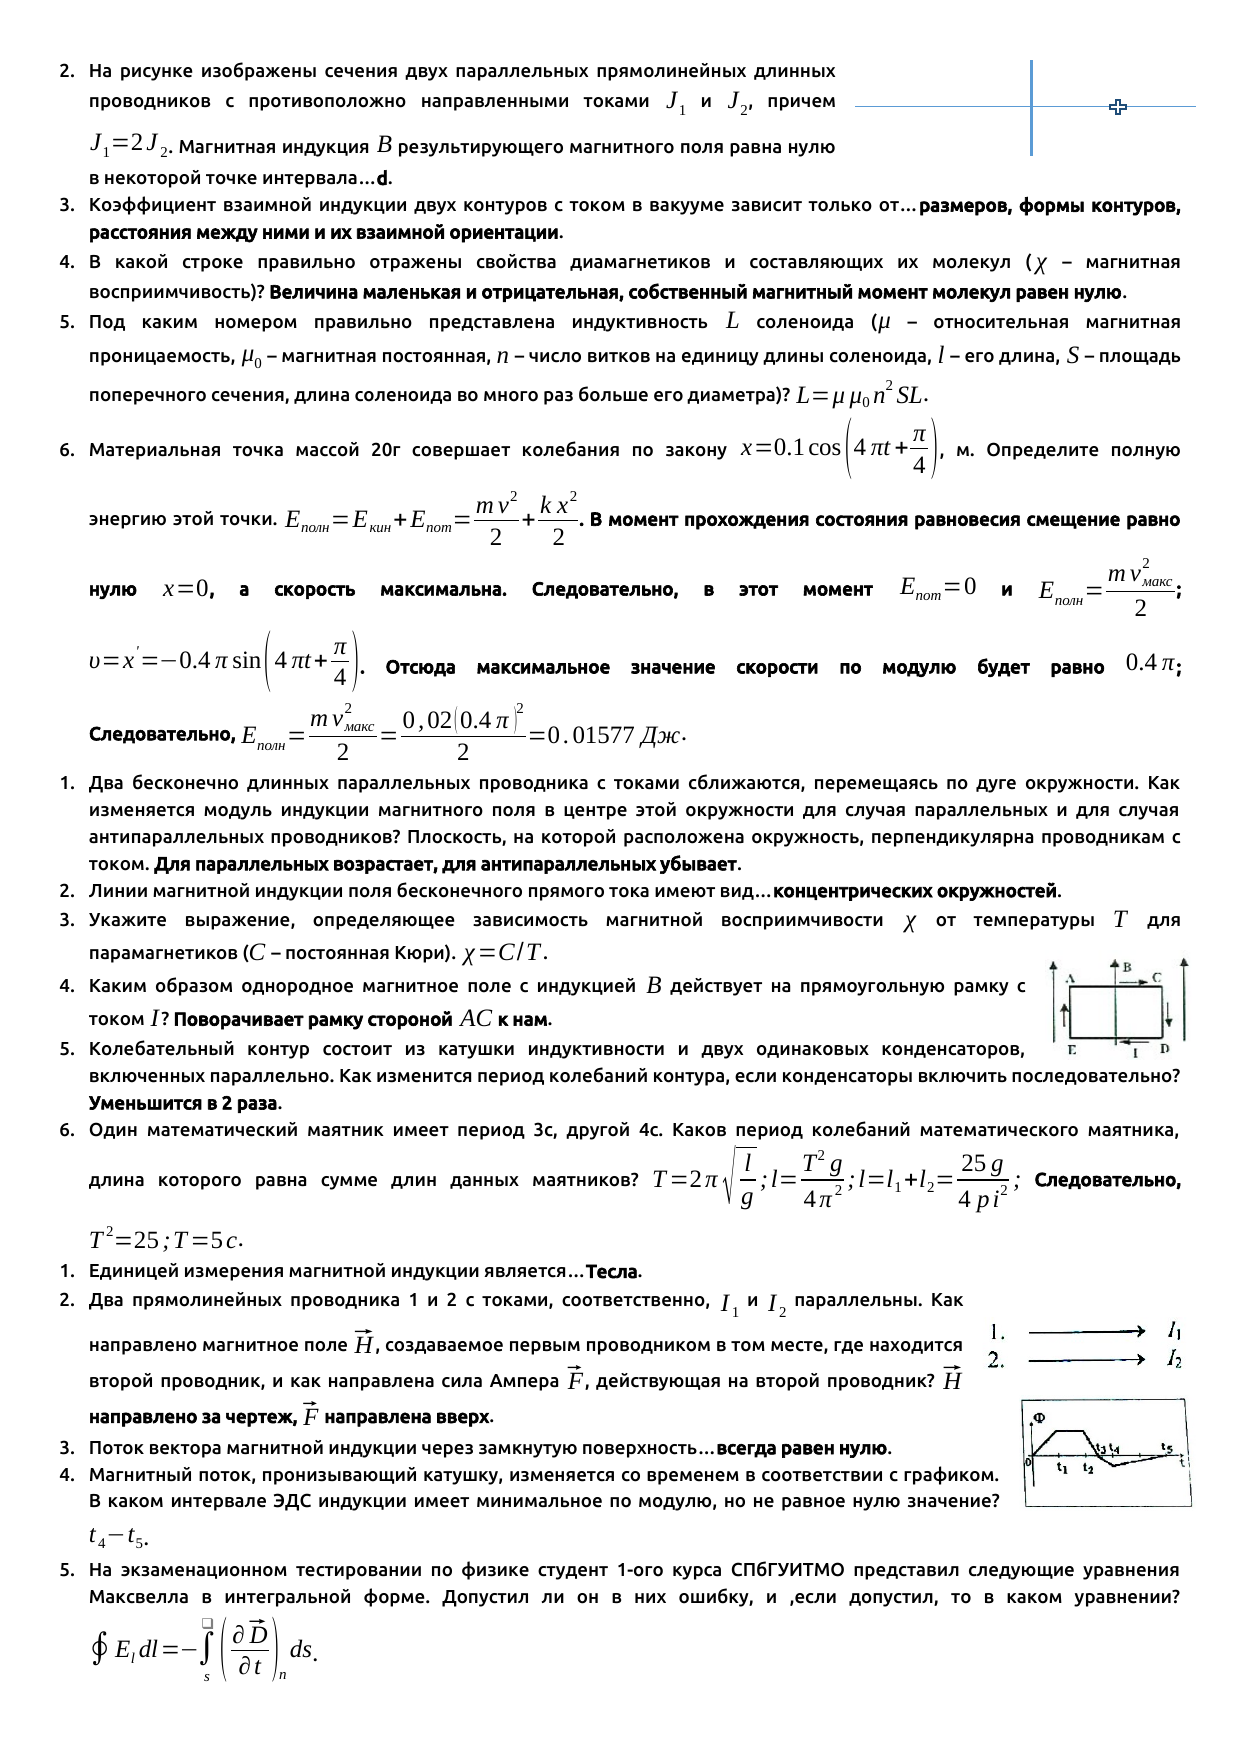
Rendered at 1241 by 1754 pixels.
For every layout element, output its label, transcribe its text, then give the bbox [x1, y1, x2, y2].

list Один математический маятник имеет период 3с, другой 4с. Каков период колебаний математического маятника, длина которого равна сумме длин данных маятников? Следовательно, . [59, 1118, 1181, 1254]
list Материальная точка массой 20г совершает колебания по закону , м. Определите полную энергию этой точки. . В момент прохождения состояния равновесия смещение равно нулю , а скорость максимальна. Следовательно, в этот момент и ; . Отсюда максимальное значение скорости по модулю будет равно ; Следовательно, . [59, 417, 1181, 766]
list В какой строке правильно отражены свойства диамагнетиков и составляющих их молекул ( – магнитная восприимчивость)? Величина маленькая и отрицательная, собственный магнитный момент молекул равен нулю. [59, 247, 1181, 302]
list Укажите выражение, определяющее зависимость магнитной восприимчивости от температуры для парамагнетиков ( – постоянная Кюри). . [59, 906, 1181, 966]
list Два бесконечно длинных параллельных проводника с токами сближаются, перемещаясь по дуге окружности. Как изменяется модуль индукции магнитного поля в центре этой окружности для случая параллельных и для случая антипараллельных проводников? Плоскость, на которой расположена окружность, перпендикулярна проводникам с током. Для параллельных возрастает, для антипараллельных убывает. [59, 771, 1181, 874]
picture [982, 1317, 1188, 1372]
picture [1045, 950, 1198, 1060]
list Два прямолинейных проводника 1 и 2 с токами, соответственно, и параллельны. Как направлено магнитное поле , создаваемое первым проводником в том месте, где находится второй проводник, и как направлена сила Ампера , действующая на второй проводник? направлено за чертеж, направлена вверх. [59, 1287, 1181, 1431]
list Единицей измерения магнитной индукции является…Тесла. [59, 1260, 1181, 1281]
list Колебательный контур состоит из катушки индуктивности и двух одинаковых конденсаторов, включенных параллельно. Как изменится период колебаний контура, если конденсаторы включить последовательно? Уменьшится в 2 раза. [59, 1037, 1181, 1113]
list Под каким номером правильно представлена индуктивность соленоида ( – относительная магнитная проницаемость, – магнитная постоянная, – число витков на единицу длины соленоида, – его длина, – площадь поперечного сечения, длина соленоида во много раз больше его диаметра)? . [59, 307, 1181, 412]
list Каким образом однородное магнитное поле с индукцией действует на прямоугольную рамку с током ? Поворачивает рамку стороной к нам. [59, 972, 1045, 1032]
list Коэффициент взаимной индукции двух контуров с током в вакууме зависит только от…размеров, формы контуров, расстояния между ними и их взаимной ориентации. [59, 193, 1181, 242]
list Линии магнитной индукции поля бесконечного прямого тока имеют вид…концентрических окружностей. [59, 879, 1181, 901]
list Поток вектора магнитной индукции через замкнутую поверхность…всегда равен нулю. [59, 1436, 1019, 1458]
list На рисунке изображены сечения двух параллельных прямолинейных длинных проводников с противоположно направленными токами и , причем . Магнитная индукция результирующего магнитного поля равна нулю в некоторой точке интервала…d. [59, 59, 1181, 188]
picture [1019, 1395, 1198, 1511]
list На экзаменационном тестировании по физике студент 1-ого курса СПбГУИТМО представил следующие уравнения Максвелла в интегральной форме. Допустил ли он в них ошибку, и ,если допустил, то в каком уравнении? . [59, 1559, 1181, 1685]
list Магнитный поток, пронизывающий катушку, изменяется со временем в соответствии с графиком. В каком интервале ЭДС индукции имеет минимальное по модулю, но не равное нулю значение? . [59, 1463, 1181, 1553]
